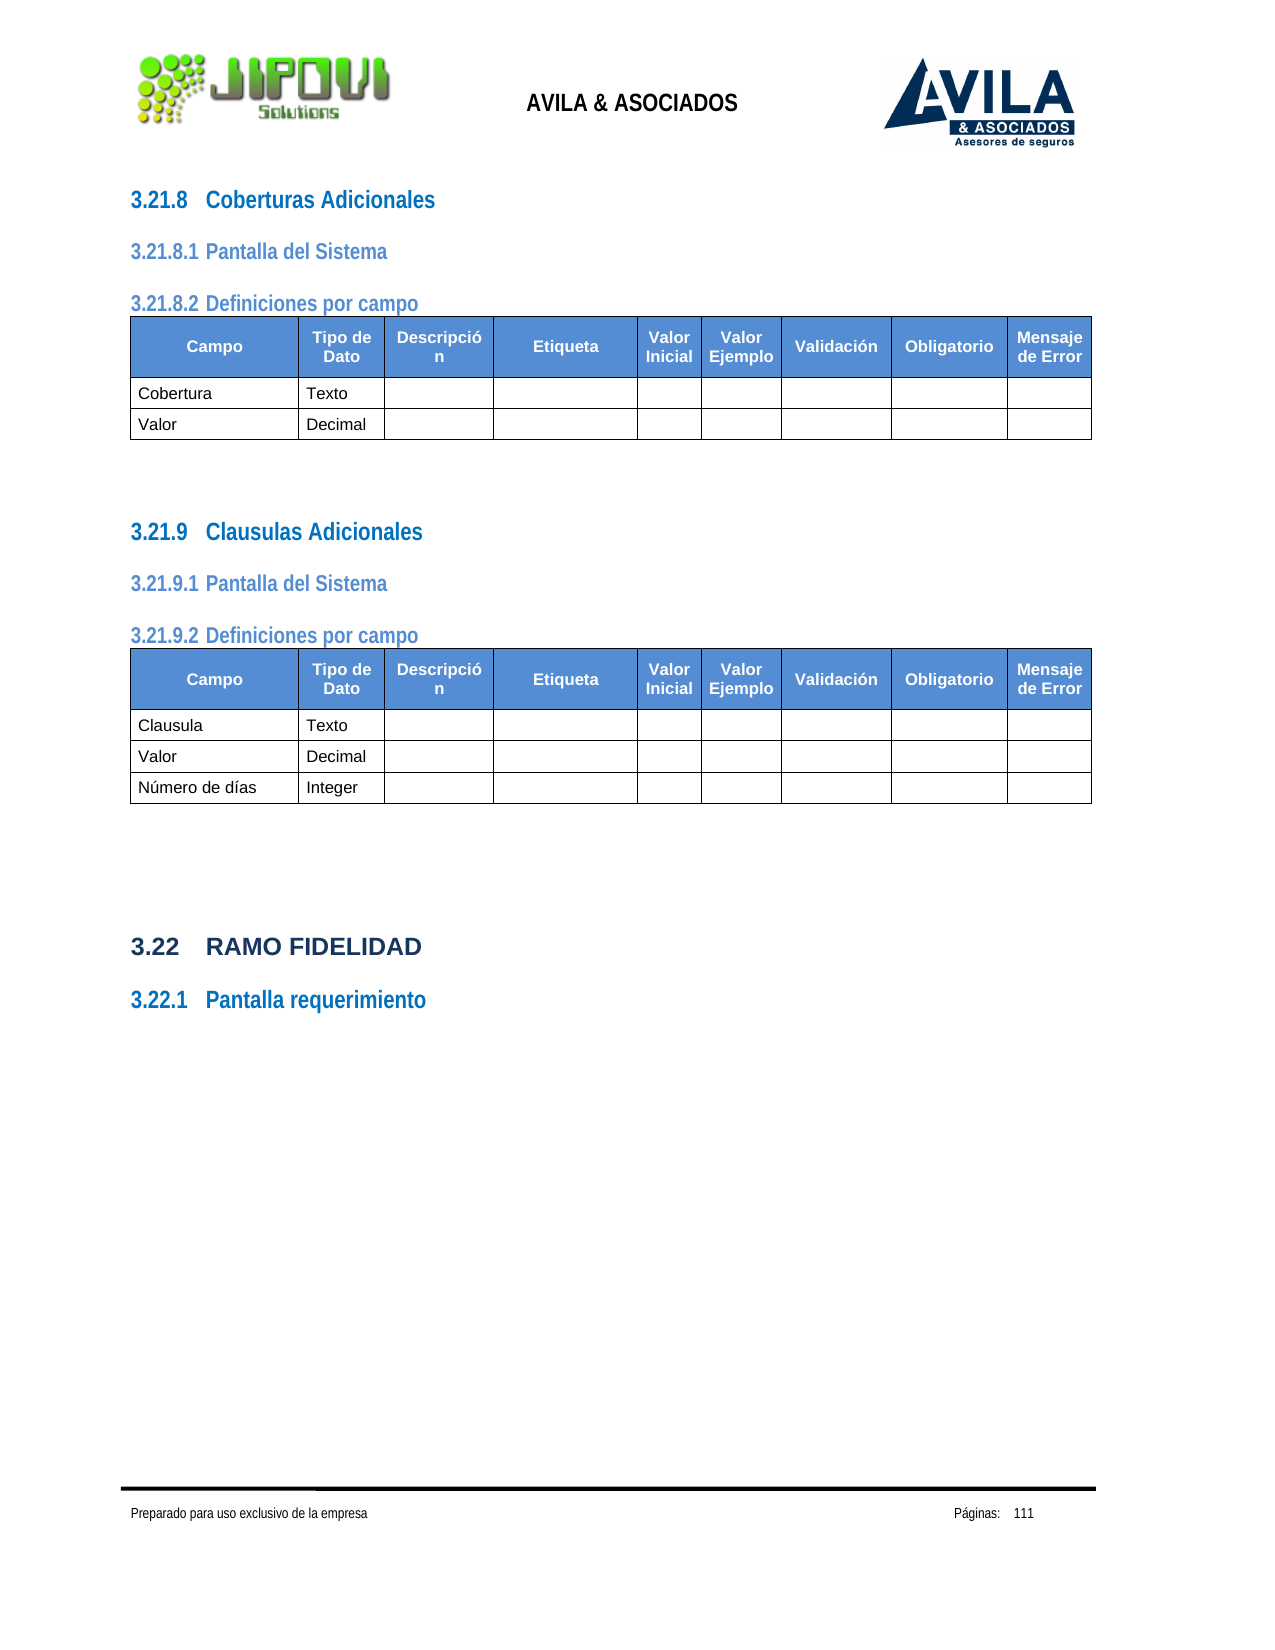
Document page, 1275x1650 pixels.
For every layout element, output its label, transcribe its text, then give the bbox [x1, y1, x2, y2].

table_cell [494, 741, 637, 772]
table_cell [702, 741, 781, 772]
subtitle Definiciones por campo [131, 289, 1092, 316]
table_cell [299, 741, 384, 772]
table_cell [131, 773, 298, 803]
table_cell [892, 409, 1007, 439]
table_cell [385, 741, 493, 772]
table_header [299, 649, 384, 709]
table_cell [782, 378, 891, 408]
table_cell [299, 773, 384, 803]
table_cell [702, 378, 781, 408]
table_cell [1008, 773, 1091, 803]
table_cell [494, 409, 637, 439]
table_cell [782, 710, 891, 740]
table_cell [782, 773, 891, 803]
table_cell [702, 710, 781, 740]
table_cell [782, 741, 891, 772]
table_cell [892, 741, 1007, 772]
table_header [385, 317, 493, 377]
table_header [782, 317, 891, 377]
subtitle Clausulas Adicionales [131, 517, 1092, 545]
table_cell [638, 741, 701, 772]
subtitle Definiciones por campo [131, 622, 1092, 648]
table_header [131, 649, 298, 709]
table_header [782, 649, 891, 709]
subtitle RAMO FIDELIDAD [131, 932, 1092, 960]
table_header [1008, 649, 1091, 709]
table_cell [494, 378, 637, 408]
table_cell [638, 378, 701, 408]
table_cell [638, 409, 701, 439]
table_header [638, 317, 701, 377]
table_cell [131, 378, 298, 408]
picture [881, 57, 1077, 148]
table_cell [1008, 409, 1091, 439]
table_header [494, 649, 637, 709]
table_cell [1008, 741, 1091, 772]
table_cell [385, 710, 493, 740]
subtitle Coberturas Adicionales [131, 184, 1092, 213]
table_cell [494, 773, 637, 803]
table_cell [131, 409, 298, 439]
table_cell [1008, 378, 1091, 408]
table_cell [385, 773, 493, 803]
picture [131, 47, 394, 128]
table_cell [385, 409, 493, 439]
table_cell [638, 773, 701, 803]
subtitle Pantalla del Sistema [131, 238, 1092, 264]
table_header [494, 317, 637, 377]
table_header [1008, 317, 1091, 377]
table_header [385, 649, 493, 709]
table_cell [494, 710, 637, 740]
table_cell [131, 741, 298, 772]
subtitle Pantalla del Sistema [131, 570, 1092, 597]
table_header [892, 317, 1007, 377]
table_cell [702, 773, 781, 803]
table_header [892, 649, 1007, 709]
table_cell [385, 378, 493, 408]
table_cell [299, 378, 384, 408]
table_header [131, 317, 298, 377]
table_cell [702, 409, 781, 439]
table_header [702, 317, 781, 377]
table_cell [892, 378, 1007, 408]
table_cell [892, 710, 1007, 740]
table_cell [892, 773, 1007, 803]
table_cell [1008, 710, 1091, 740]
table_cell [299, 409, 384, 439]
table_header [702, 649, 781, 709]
subtitle Pantalla requerimiento [131, 985, 1092, 1014]
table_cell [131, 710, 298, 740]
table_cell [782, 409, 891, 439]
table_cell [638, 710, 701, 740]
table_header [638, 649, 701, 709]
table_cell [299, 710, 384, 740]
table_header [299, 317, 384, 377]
